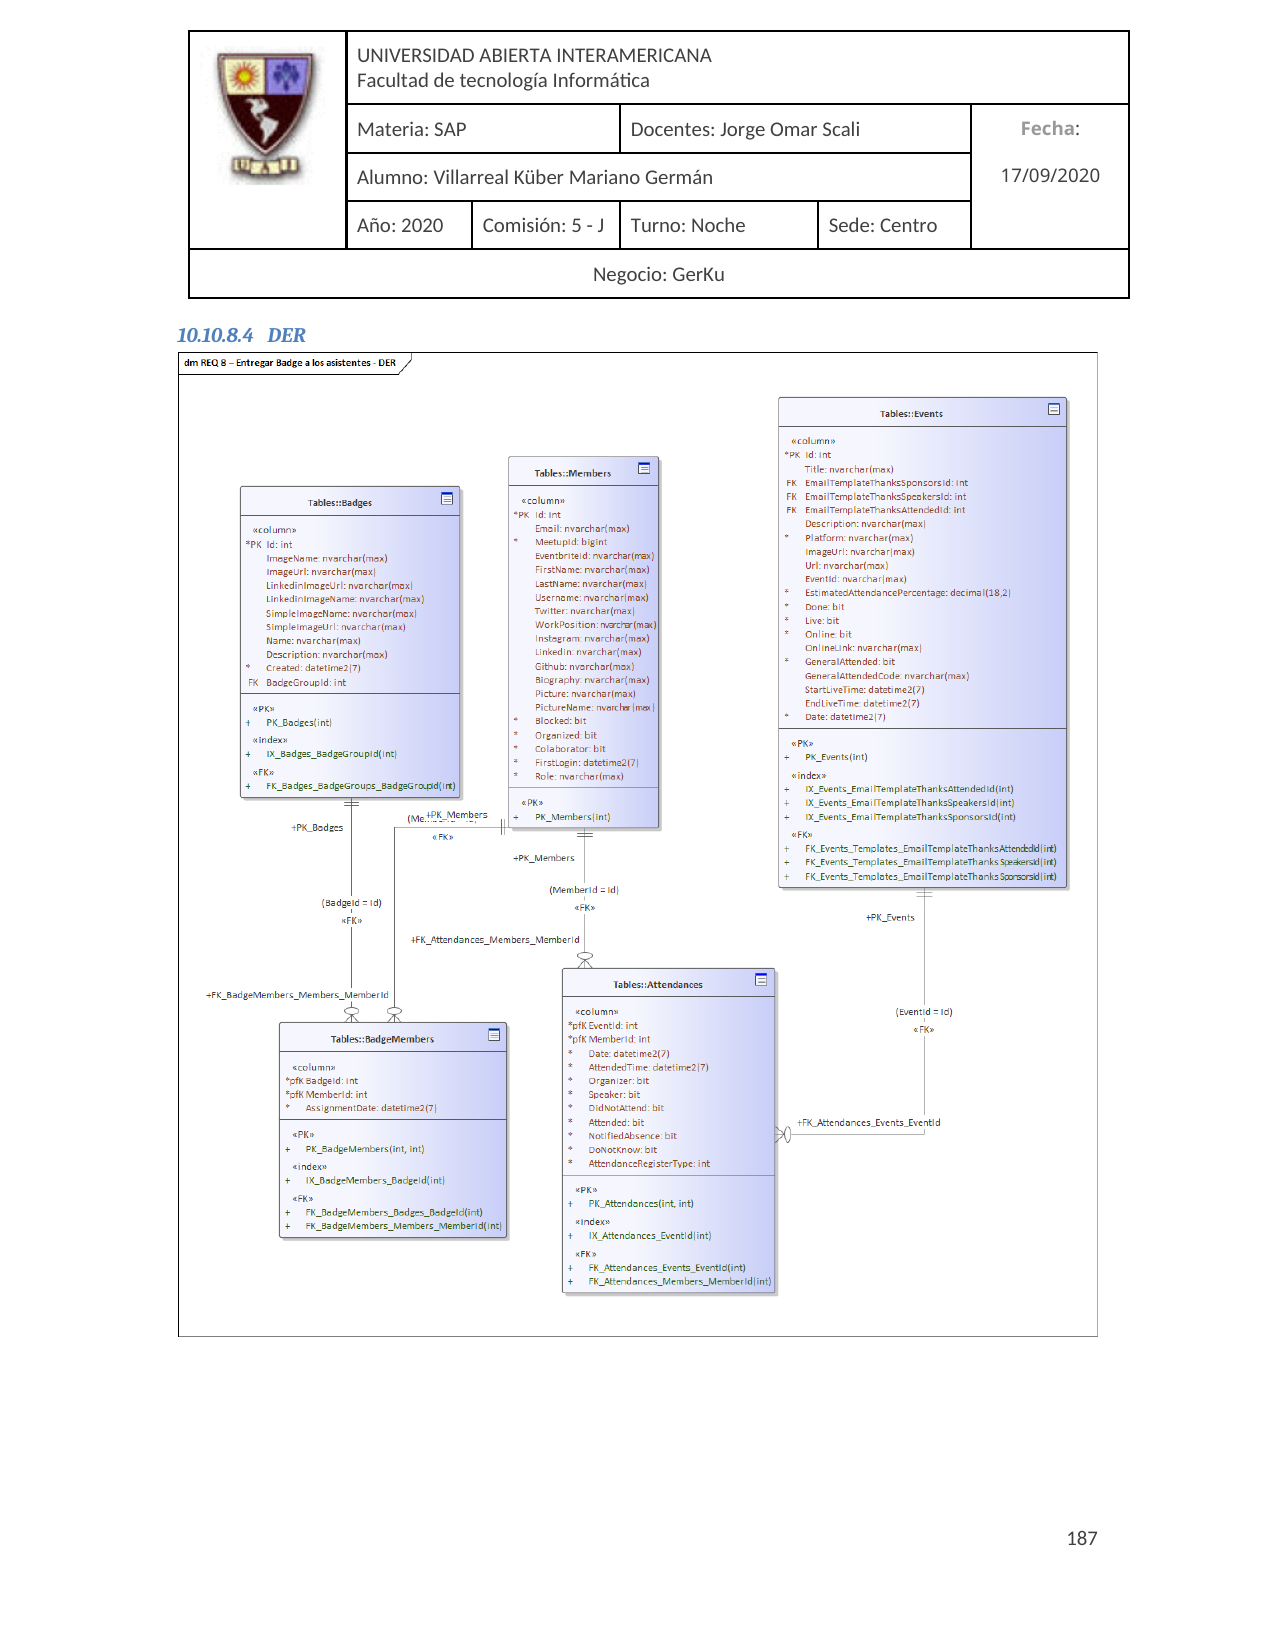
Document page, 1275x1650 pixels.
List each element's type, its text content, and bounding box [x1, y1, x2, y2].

picture [177, 351, 1098, 1337]
subtitle DER [177, 324, 1098, 348]
picture [198, 42, 332, 192]
